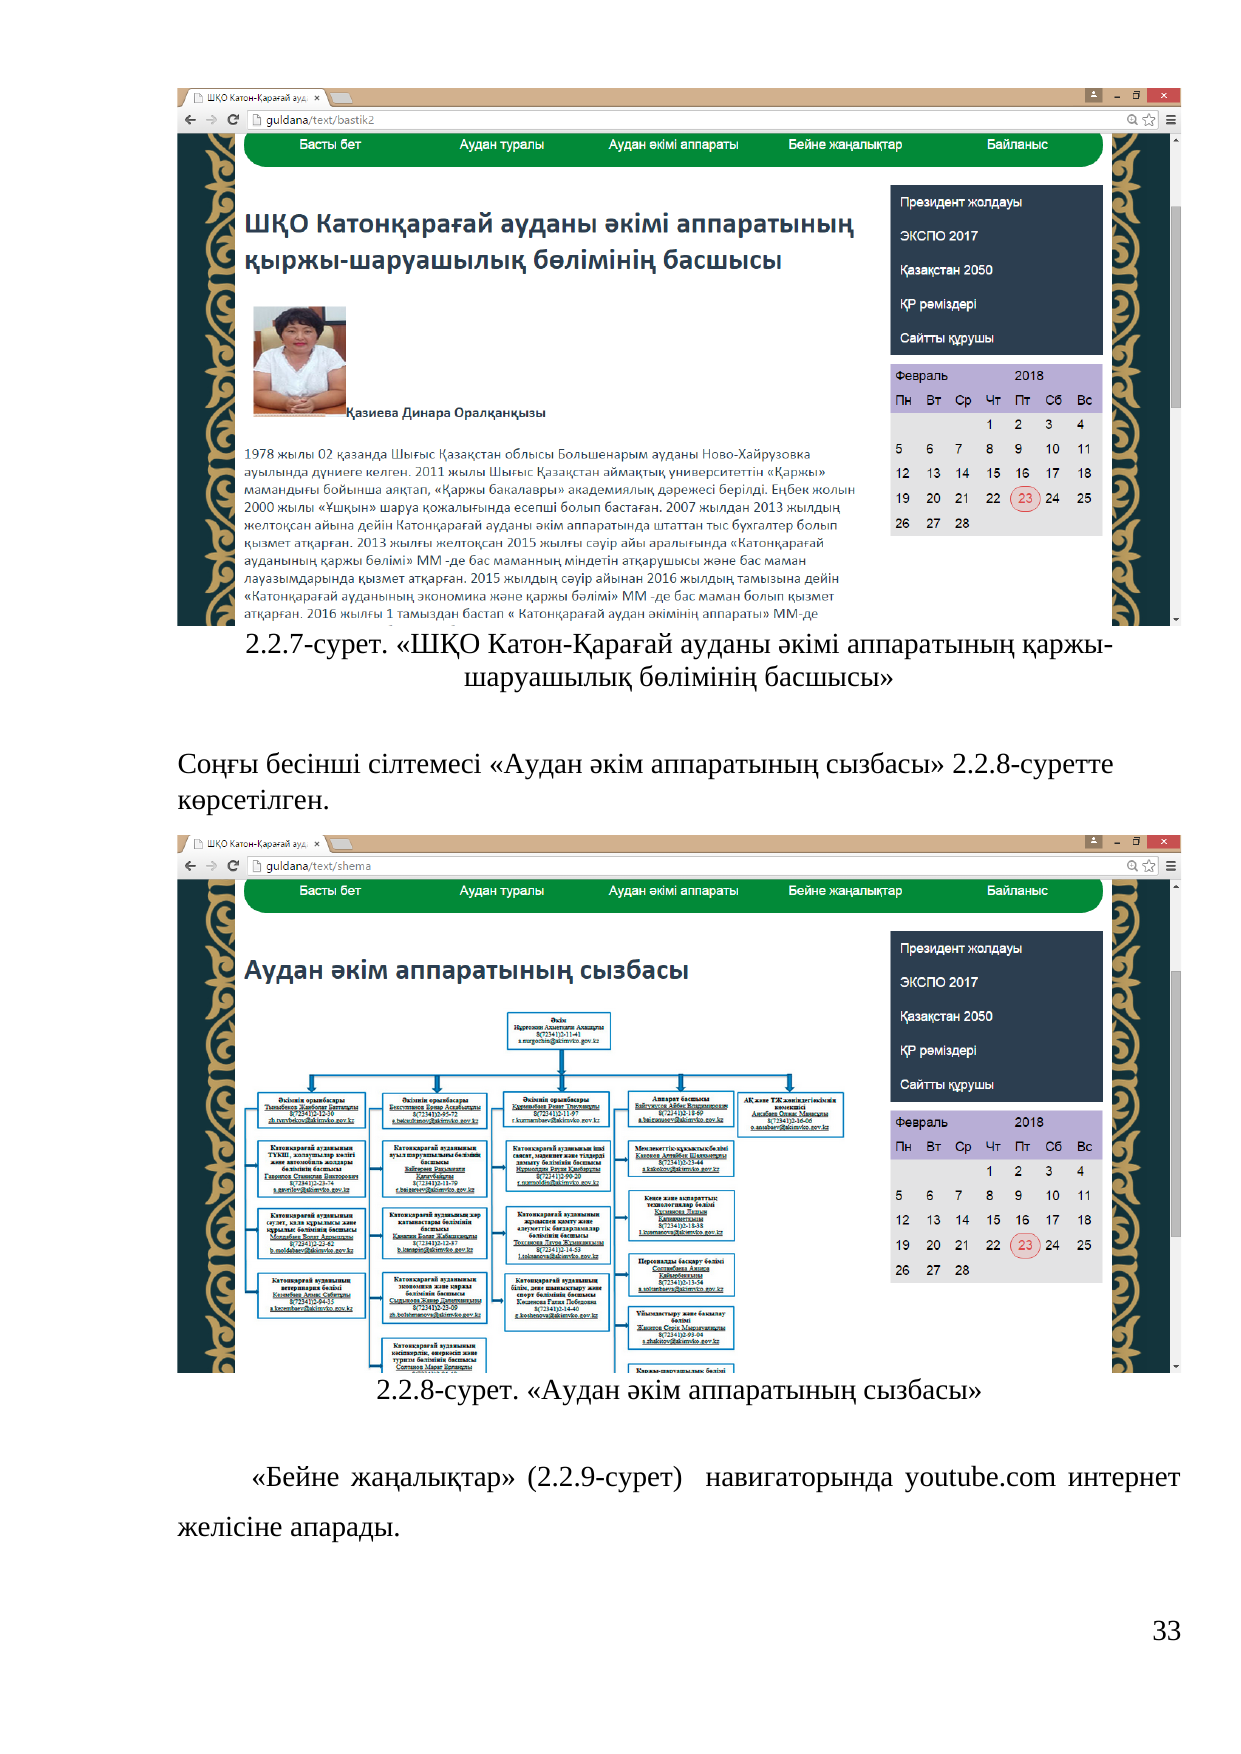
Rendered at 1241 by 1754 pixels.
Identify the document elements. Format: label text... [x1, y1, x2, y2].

picture [177, 88, 1182, 626]
picture [177, 835, 1182, 1373]
text 2.2.7-сурет. «ШҚО Катон-Қарағай ауданы әкімі аппаратының қаржы-шаруашылық бөлімінің басшысы» [177, 626, 1181, 693]
text «Бейне жаңалықтар» (2.2.9-сурет) навигаторында youtube.com интернет желісіне апарады. [177, 1459, 1181, 1542]
text 2.2.8-сурет. «Аудан әкім аппаратының сызбасы» [177, 1373, 1181, 1406]
text Соңғы бесінші сілтемесі «Аудан әкім аппаратының сызбасы» 2.2.8-суретте көрсетілген. [177, 746, 1181, 816]
